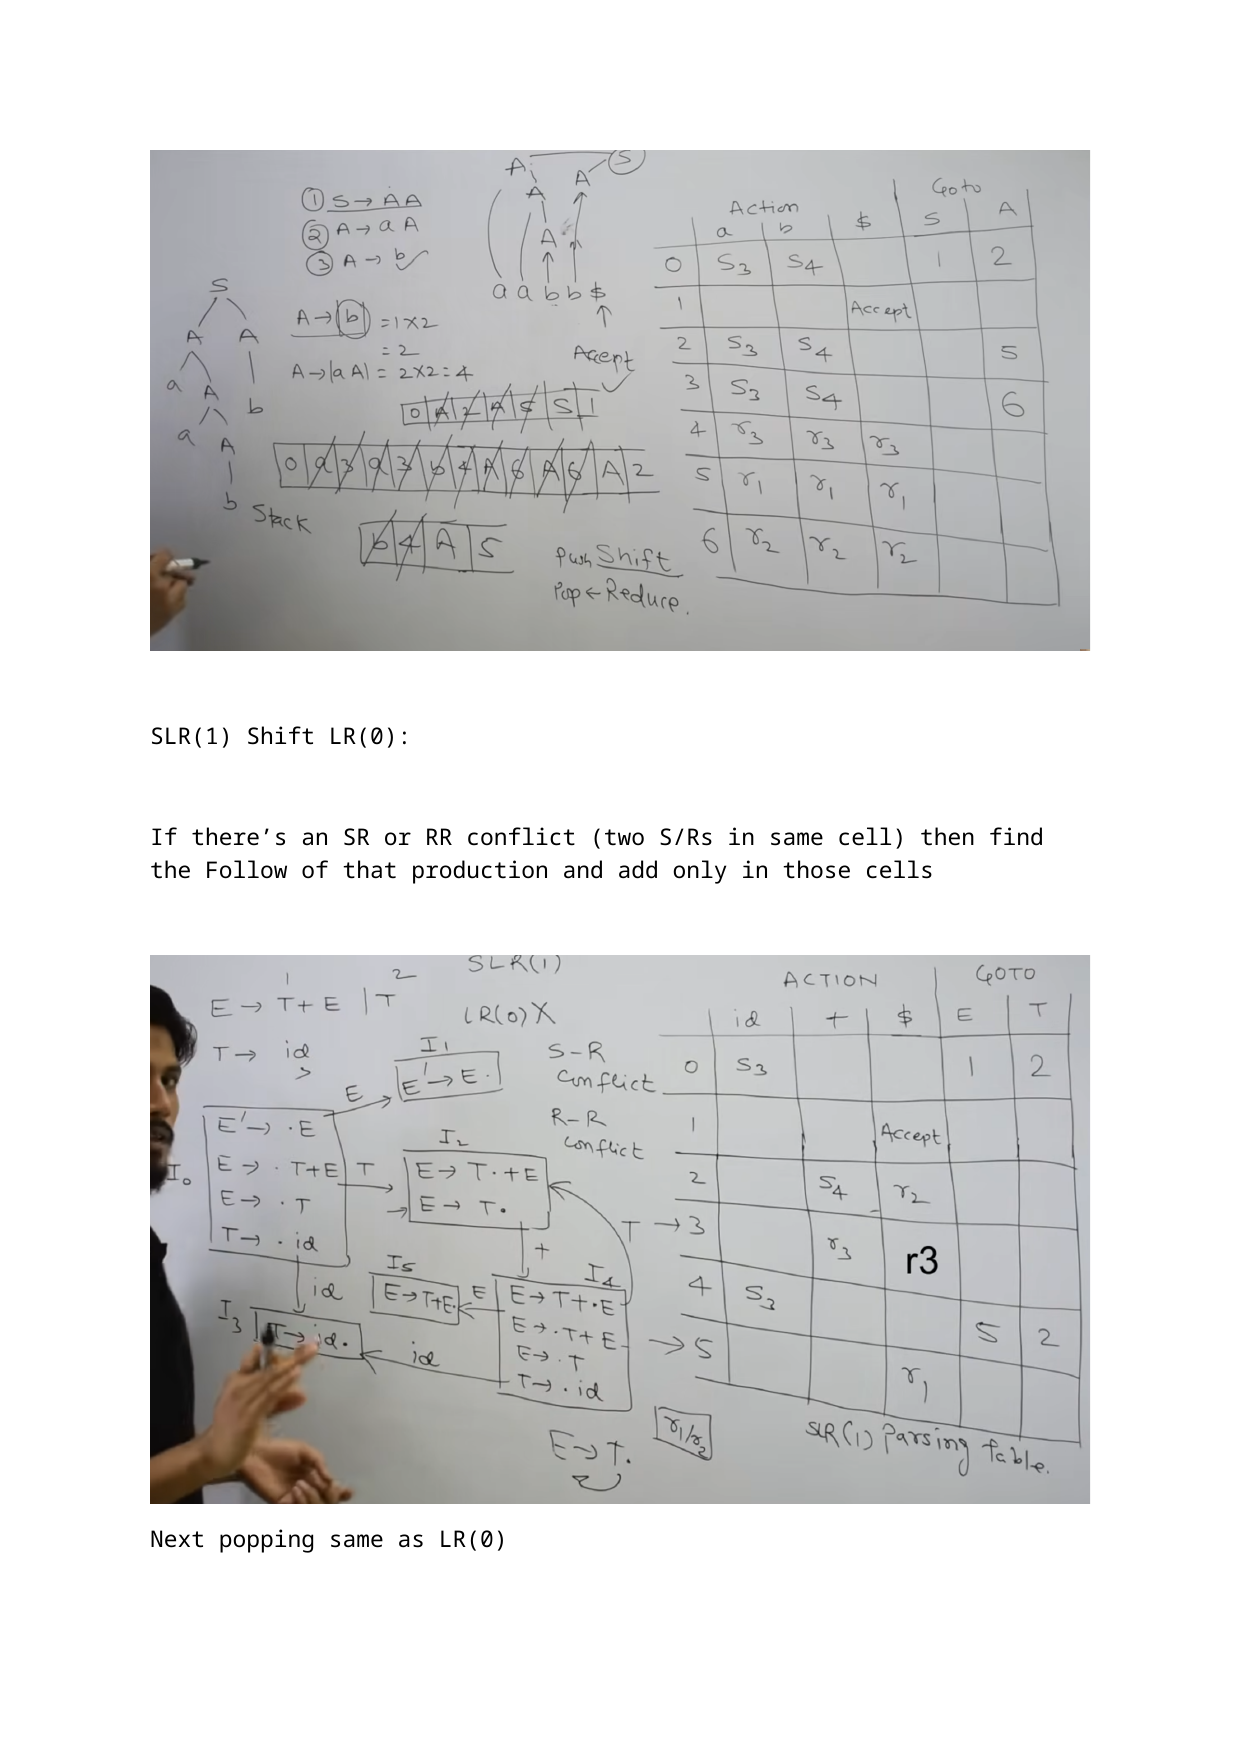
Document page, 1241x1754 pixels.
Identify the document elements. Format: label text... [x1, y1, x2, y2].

text SLR(1) Shift LR(0): [150, 719, 1090, 751]
picture [150, 955, 1091, 1504]
text If there’s an SR or RR conflict (two S/Rs in same cell) then find the Follow of that production and add only in those cells [150, 820, 1090, 885]
text Next popping same as LR(0) [150, 1523, 1090, 1554]
picture [150, 150, 1091, 651]
